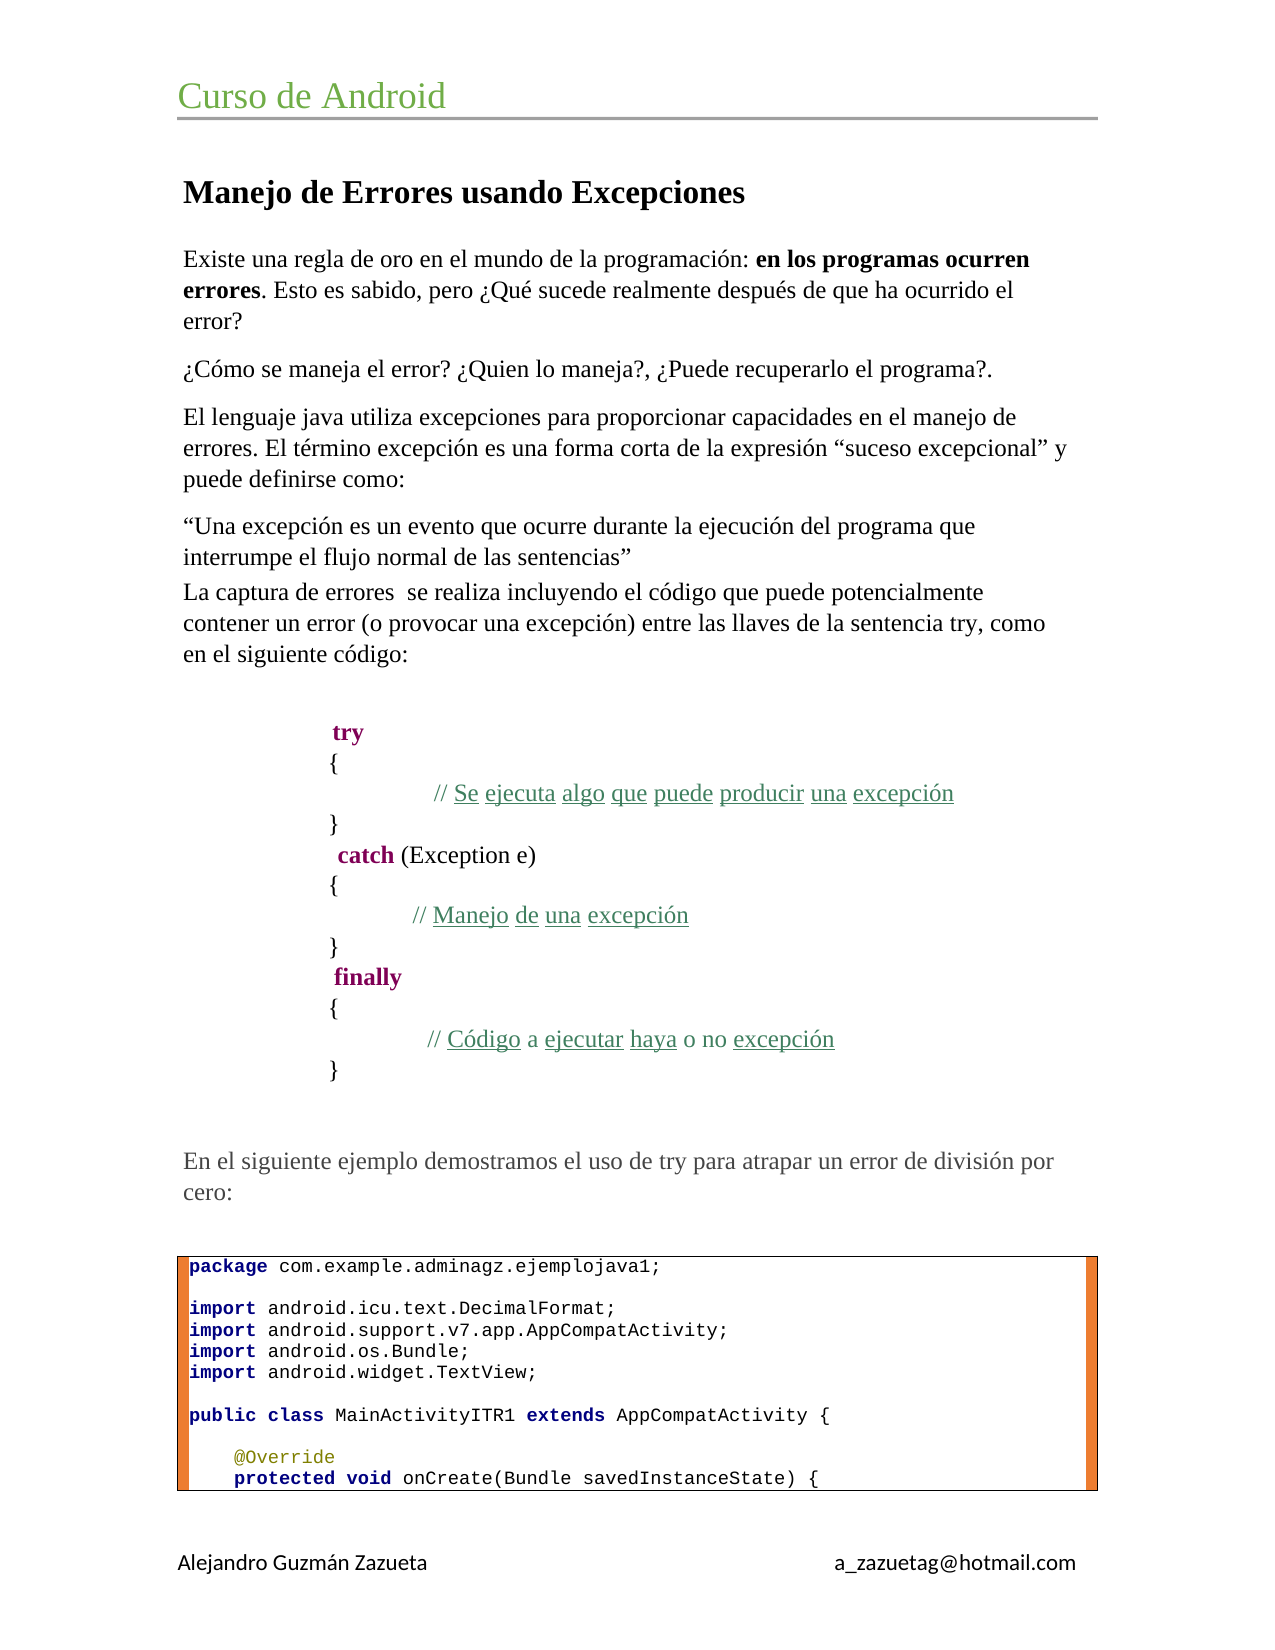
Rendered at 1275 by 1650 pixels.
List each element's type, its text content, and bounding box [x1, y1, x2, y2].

text Existe una regla de oro en el mundo de la programación: en los programas ocurren errores. Esto es sabido, pero ¿Qué sucede realmente después de que ha ocurrido el error? [183, 244, 1075, 335]
text // Código a ejecutar haya o no excepción [177, 1024, 1098, 1052]
text “Una excepción es un evento que ocurre durante la ejecución del programa que interrumpe el flujo normal de las sentencias” [183, 511, 1075, 571]
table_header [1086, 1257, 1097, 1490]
text ¿Cómo se maneja el error? ¿Quien lo maneja?, ¿Puede recuperarlo el programa?. [183, 354, 1075, 383]
text En el siguiente ejemplo demostramos el uso de try para atrapar un error de división por cero: [183, 1146, 1098, 1206]
text El lenguaje java utiliza excepciones para proporcionar capacidades en el manejo de errores. El término excepción es una forma corta de la expresión “suceso excepcional” y puede definirse como: [183, 402, 1075, 492]
text } [177, 809, 1098, 838]
text } [177, 1055, 1098, 1084]
text // Manejo de una excepción [177, 901, 1098, 929]
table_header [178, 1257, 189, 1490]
text La captura de errores se realiza incluyendo el código que puede potencialmente contener un error (o provocar una excepción) entre las llaves de la sentencia try, como en el siguiente código: [183, 577, 1075, 668]
text // Se ejecuta algo que puede producir una excepción [177, 778, 1098, 807]
text { [177, 870, 1098, 899]
text { [177, 748, 1098, 777]
text catch (Exception e) [177, 840, 1098, 869]
subtitle Manejo de Errores usando Excepciones [183, 173, 1098, 211]
text finally [177, 962, 1098, 991]
text { [177, 993, 1098, 1022]
text } [177, 932, 1098, 961]
text try [332, 717, 1098, 746]
